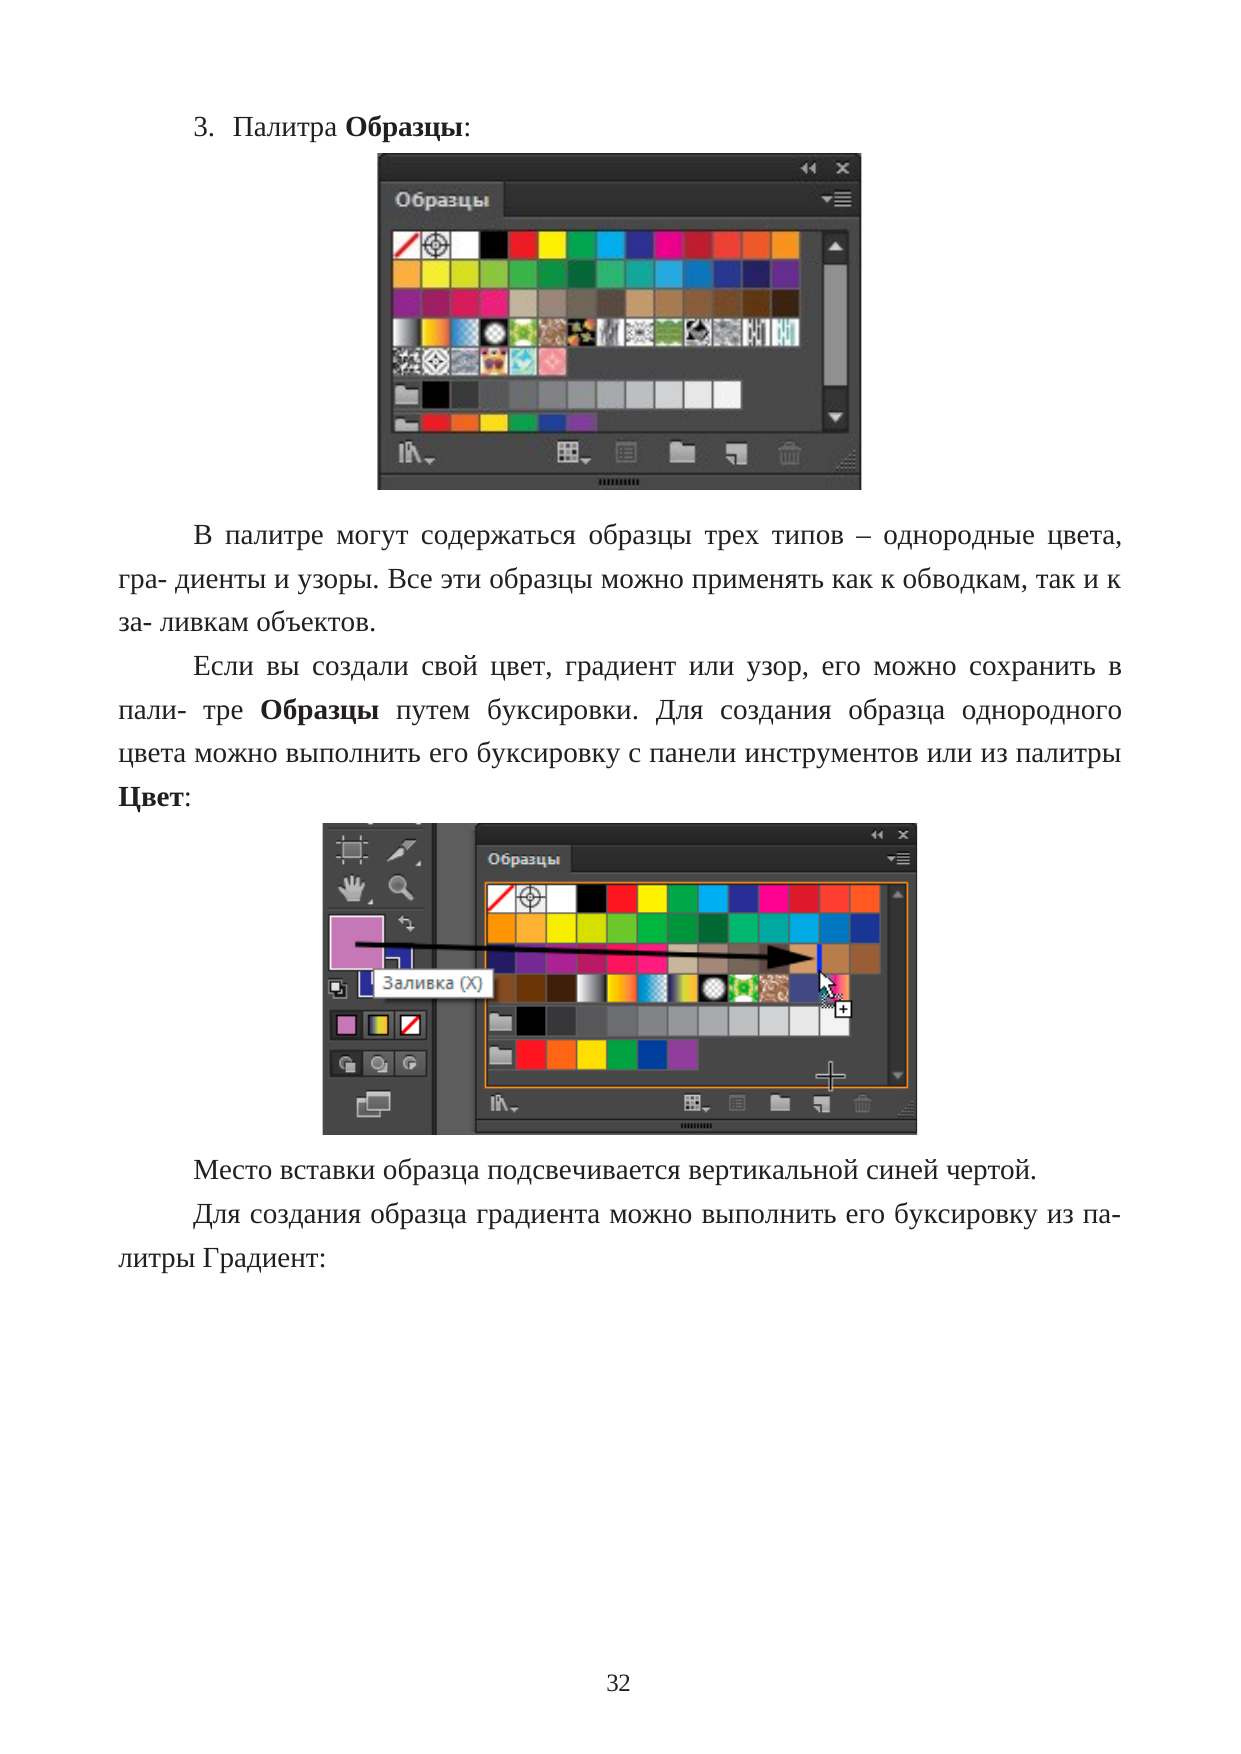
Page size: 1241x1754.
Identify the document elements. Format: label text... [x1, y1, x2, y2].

list Палитра Образцы: [193, 109, 1137, 143]
text Если вы создали свой цвет, градиент или узор, его можно сохранить в пали- тре Образцы путем буксировки. Для создания образца однородного цвета можно выполнить его буксировку с панели инструментов или из палитры Цвет: [118, 648, 1122, 812]
text Для создания образца градиента можно выполнить его буксировку из па- литры Градиент: [118, 1196, 1122, 1273]
picture [322, 823, 918, 1135]
text В палитре могут содержаться образцы трех типов – однородные цвета, гра- диенты и узоры. Все эти образцы можно применять как к обводкам, так и к за- ливкам объектов. [118, 168, 1122, 638]
text Место вставки образца подсвечивается вертикальной синей чертой. [193, 1152, 1137, 1186]
picture [377, 153, 862, 168]
